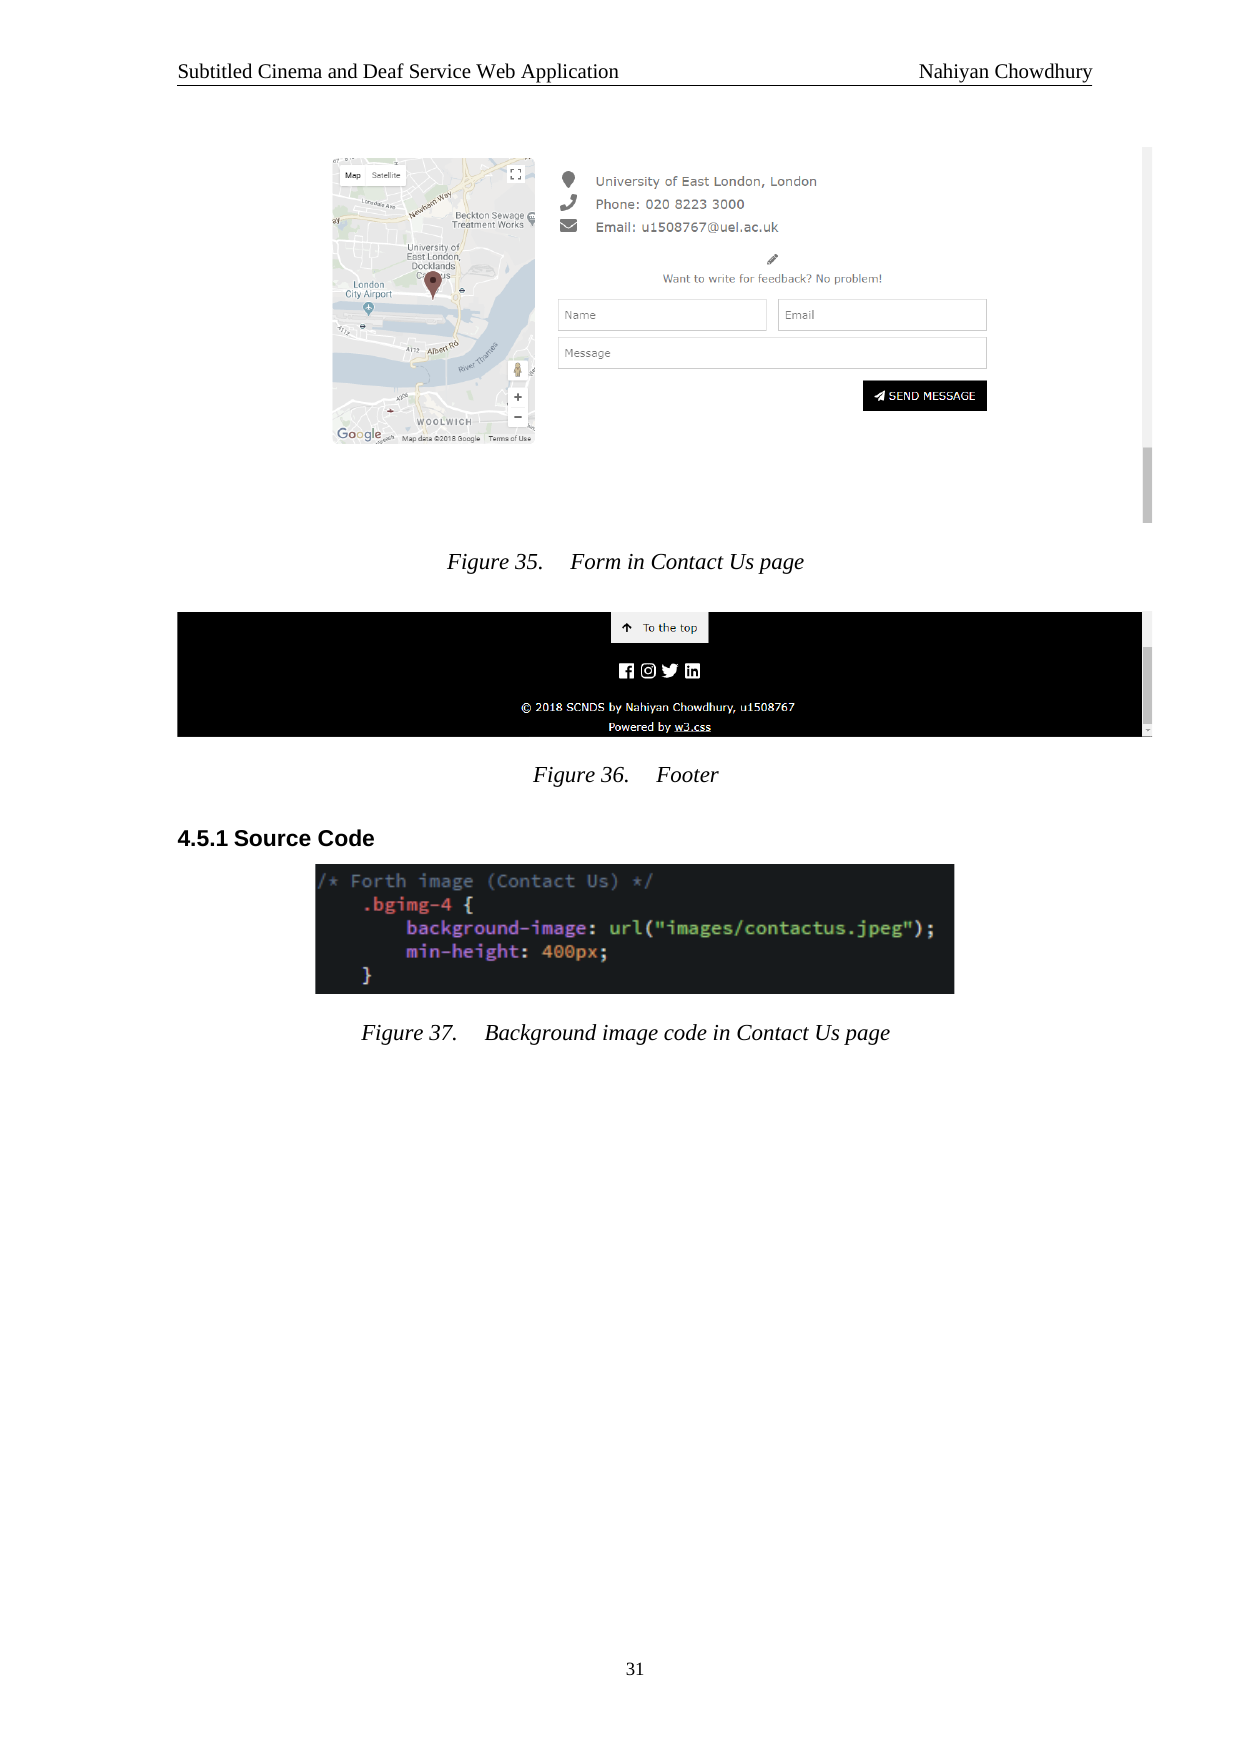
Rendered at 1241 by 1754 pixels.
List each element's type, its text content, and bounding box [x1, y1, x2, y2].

picture [177, 611, 1153, 737]
text Footer [177, 762, 1092, 788]
subtitle Source Code [177, 825, 1092, 852]
picture [177, 147, 1153, 523]
picture [315, 864, 955, 994]
text Form in Contact Us page [177, 548, 1092, 574]
text Background image code in Contact Us page [177, 1019, 1092, 1045]
